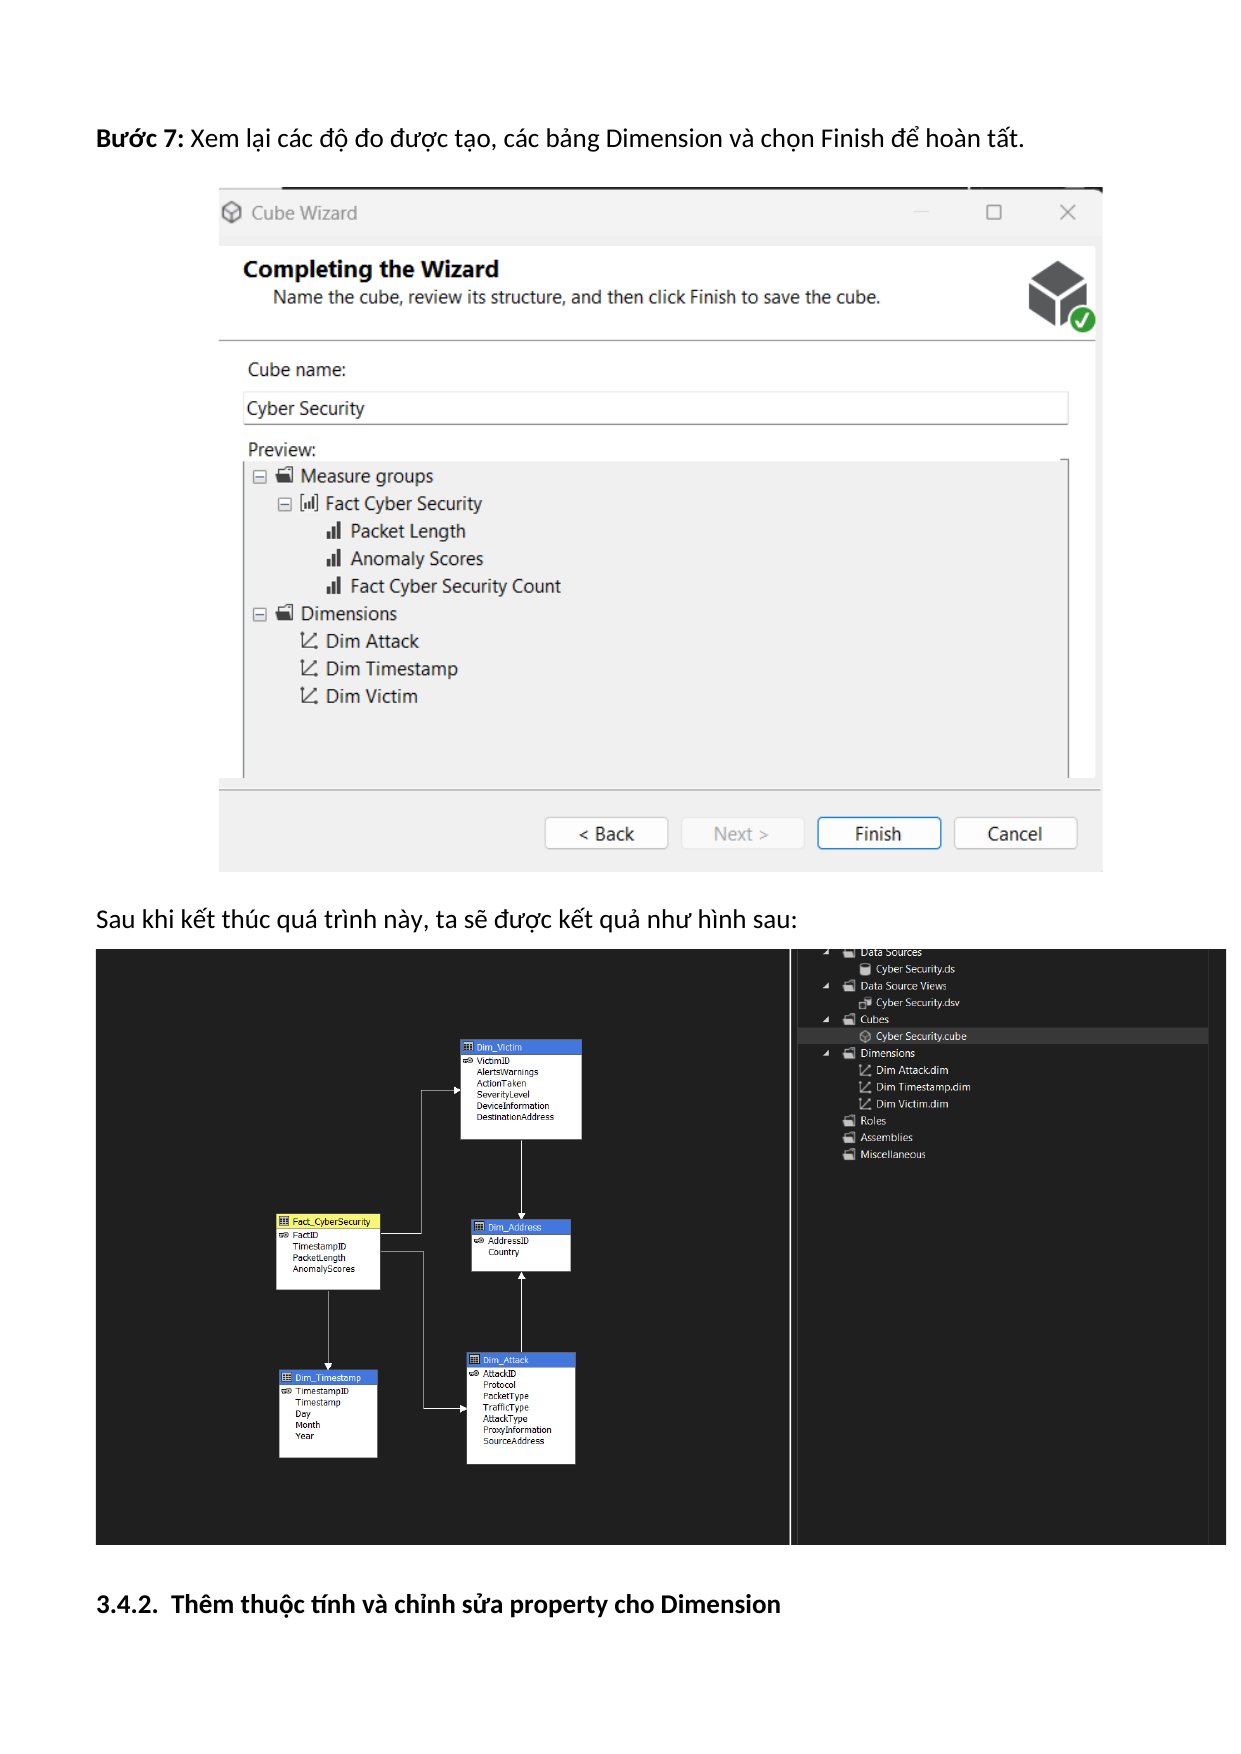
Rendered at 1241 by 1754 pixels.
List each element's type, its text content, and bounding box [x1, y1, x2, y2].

text Sau khi kết thúc quá trình này, ta sẽ được kết quả như hình sau: [96, 903, 1226, 949]
picture [95, 949, 1227, 1545]
text Bước 7: Xem lại các độ đo được tạo, các bảng Dimension và chọn Finish để hoàn tất. [96, 121, 1226, 154]
subtitle Thêm thuộc tính và chỉnh sửa property cho Dimension [96, 1588, 1226, 1621]
picture [218, 187, 1103, 872]
